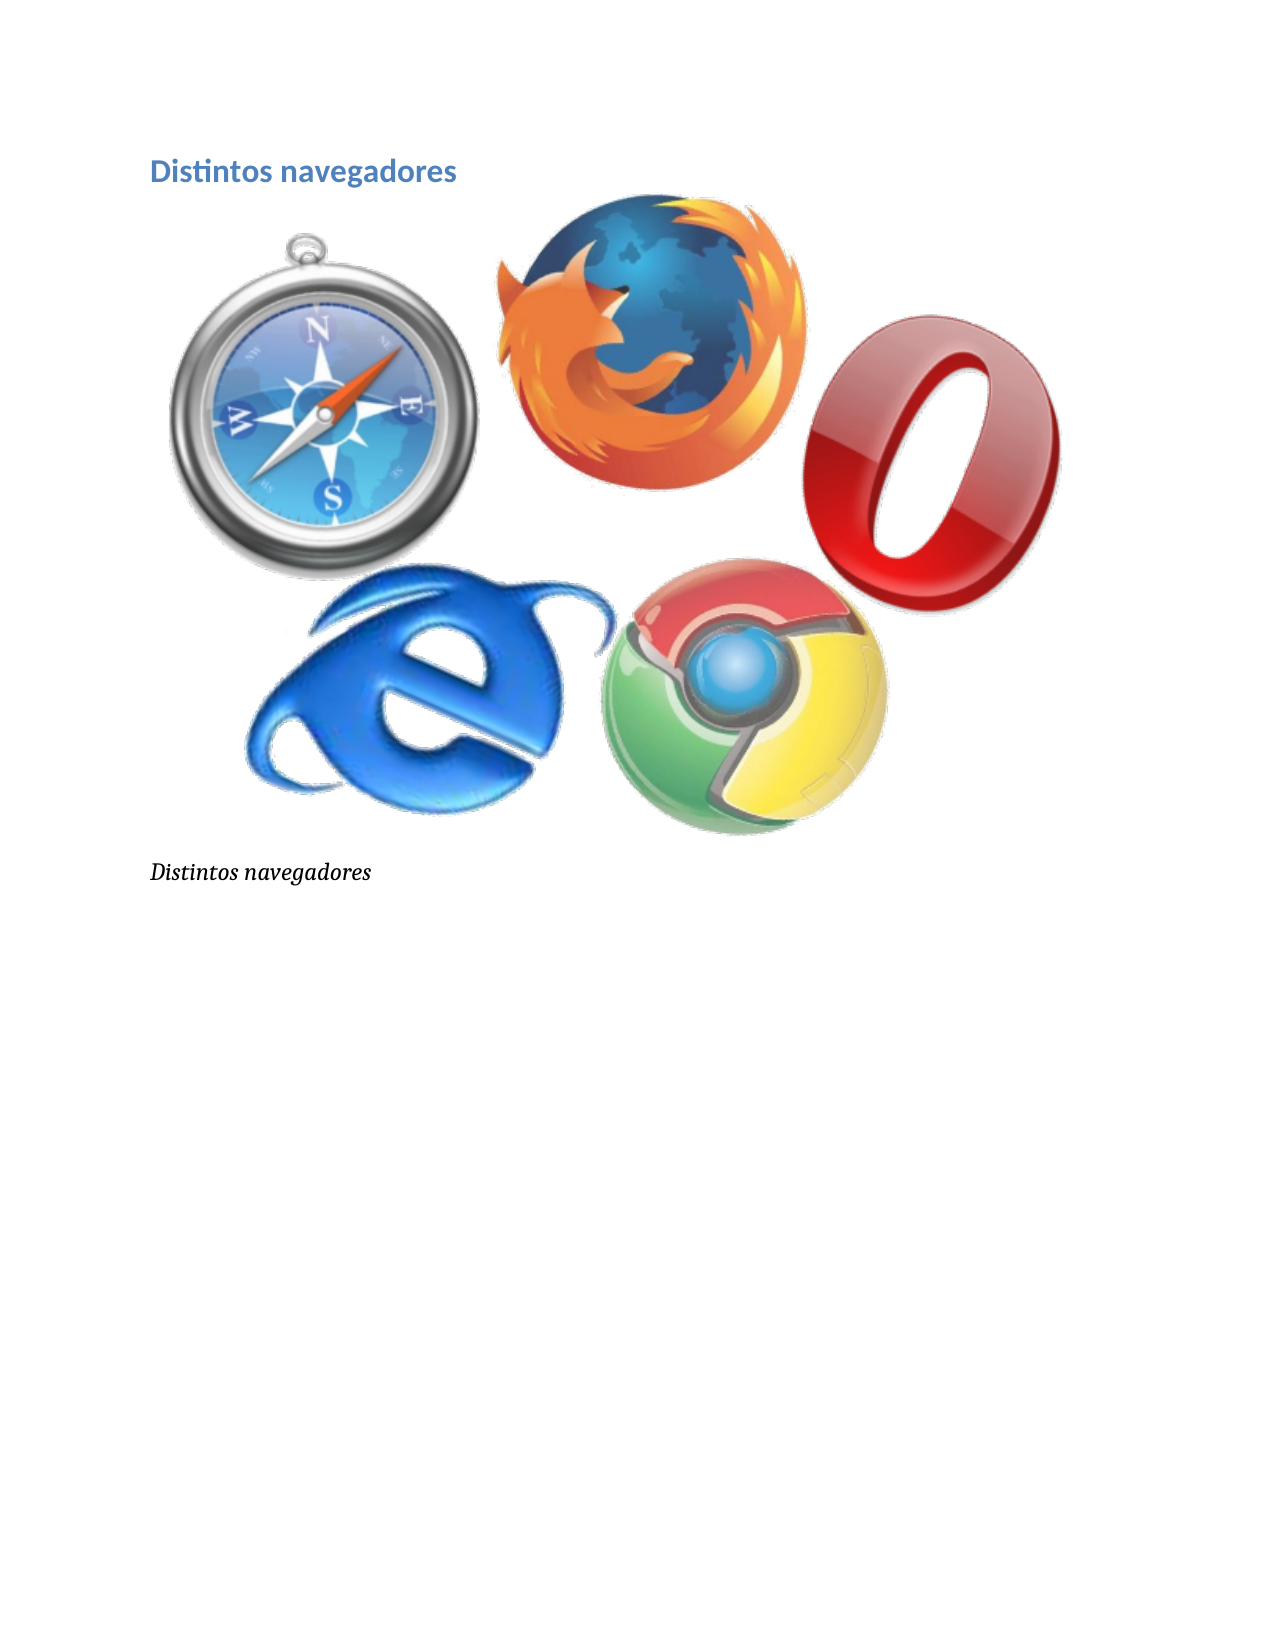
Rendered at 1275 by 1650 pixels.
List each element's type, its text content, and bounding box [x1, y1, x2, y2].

picture [168, 190, 1063, 837]
text Distintos navegadores [150, 857, 1125, 886]
subtitle Distintos navegadores [150, 150, 1125, 191]
